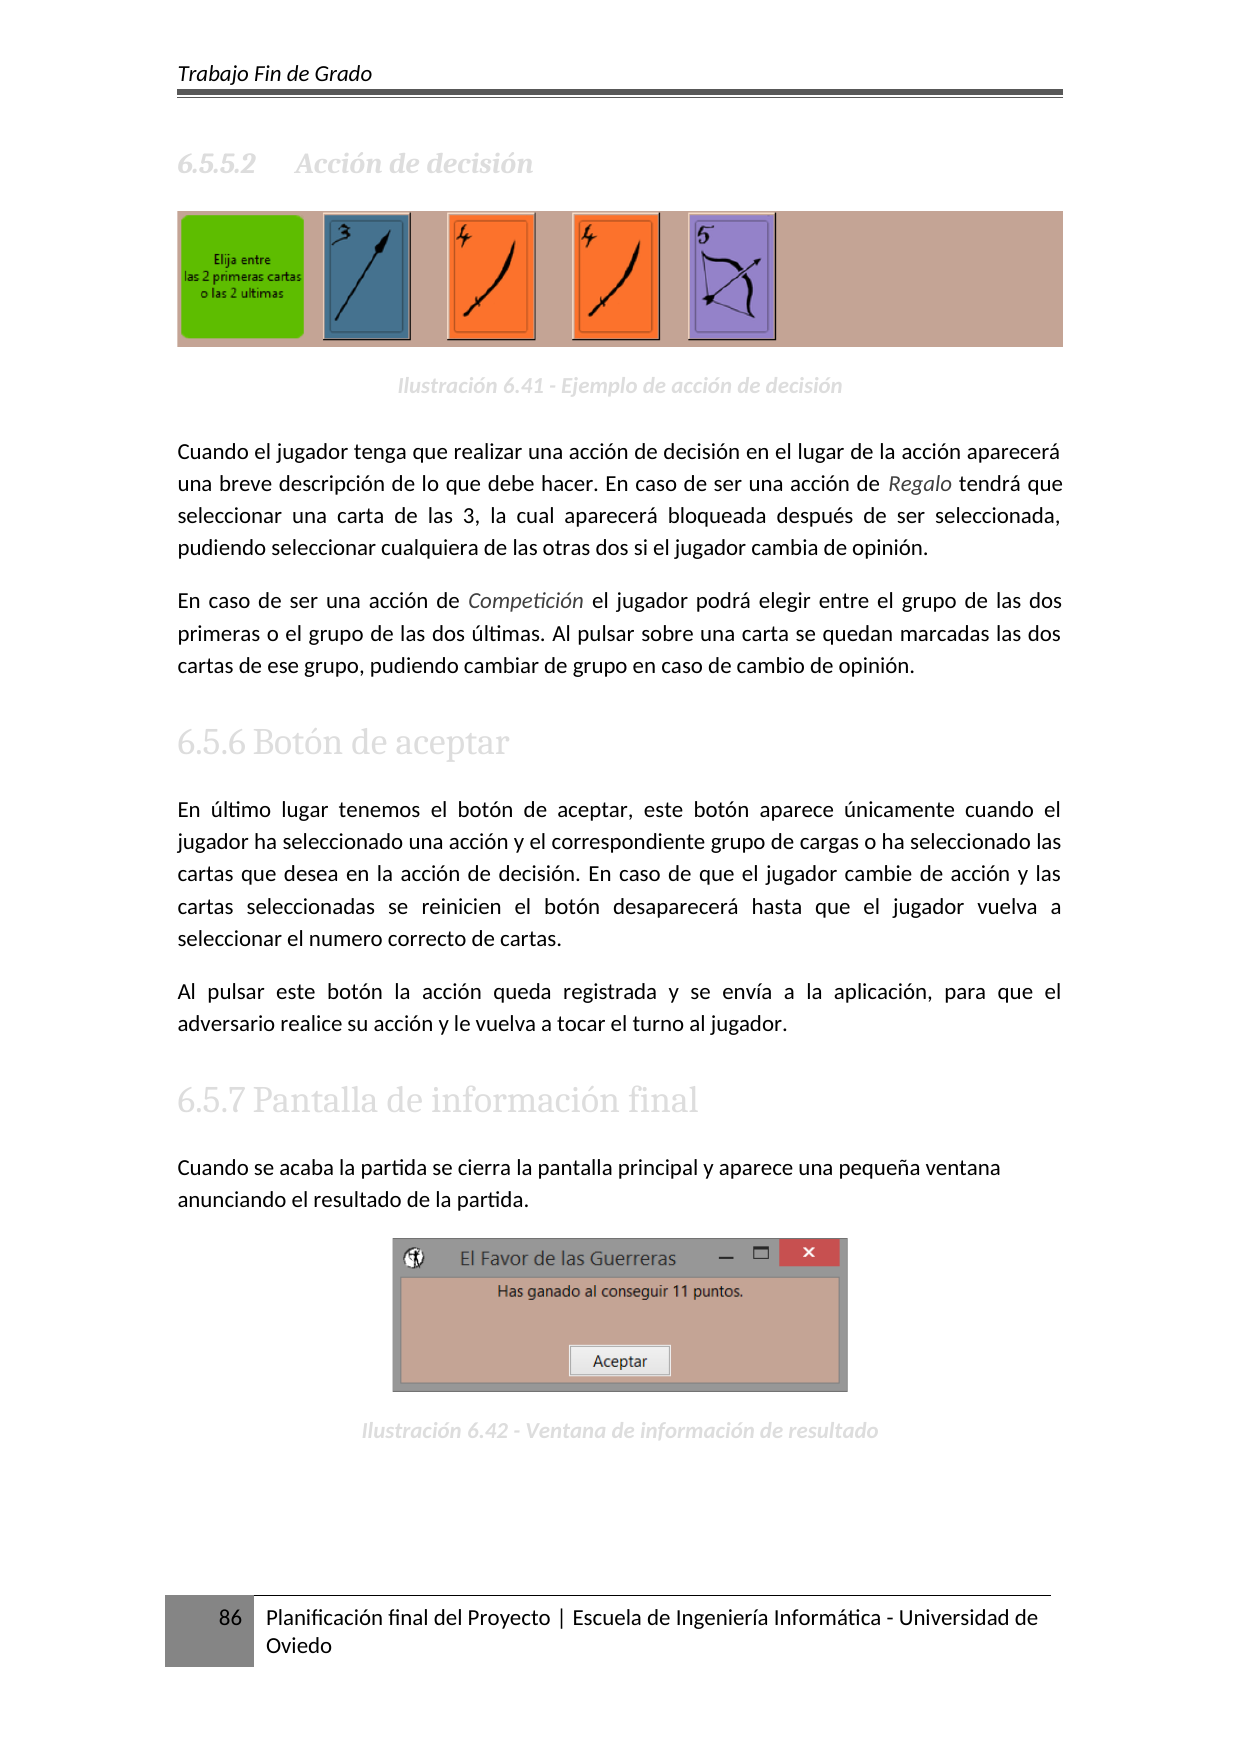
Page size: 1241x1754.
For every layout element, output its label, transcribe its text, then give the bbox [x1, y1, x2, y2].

picture [177, 211, 1063, 347]
subtitle Acción de decisión [177, 148, 1063, 181]
text Al pulsar este botón la acción queda registrada y se envía a la aplicación, para que el adversario realice su acción y le vuelva a tocar el turno al jugador. [177, 977, 1063, 1037]
subtitle Pantalla de información final [177, 1079, 1063, 1122]
subtitle Botón de aceptar [177, 721, 1063, 764]
text En último lugar tenemos el botón de aceptar, este botón aparece únicamente cuando el jugador ha seleccionado una acción y el correspondiente grupo de cargas o ha seleccionado las cartas que desea en la acción de decisión. En caso de que el jugador cambie de acción y las cartas seleccionadas se reinicien el botón desaparecerá hasta que el jugador vuelva a seleccionar el numero correcto de cartas. [177, 795, 1063, 952]
text En caso de ser una acción de Competición el jugador podrá elegir entre el grupo de las dos primeras o el grupo de las dos últimas. Al pulsar sobre una carta se quedan marcadas las dos cartas de ese grupo, pudiendo cambiar de grupo en caso de cambio de opinión. [177, 587, 1063, 679]
text Cuando el jugador tenga que realizar una acción de decisión en el lugar de la acción aparecerá una breve descripción de lo que debe hacer. En caso de ser una acción de Regalo tendrá que seleccionar una carta de las 3, la cual aparecerá bloqueada después de ser seleccionada, pudiendo seleccionar cualquiera de las otras dos si el jugador cambia de opinión. [177, 437, 1063, 562]
picture [392, 1238, 848, 1392]
text Cuando se acaba la partida se cierra la pantalla principal y aparece una pequeña ventana anunciando el resultado de la partida. [177, 1153, 1063, 1214]
